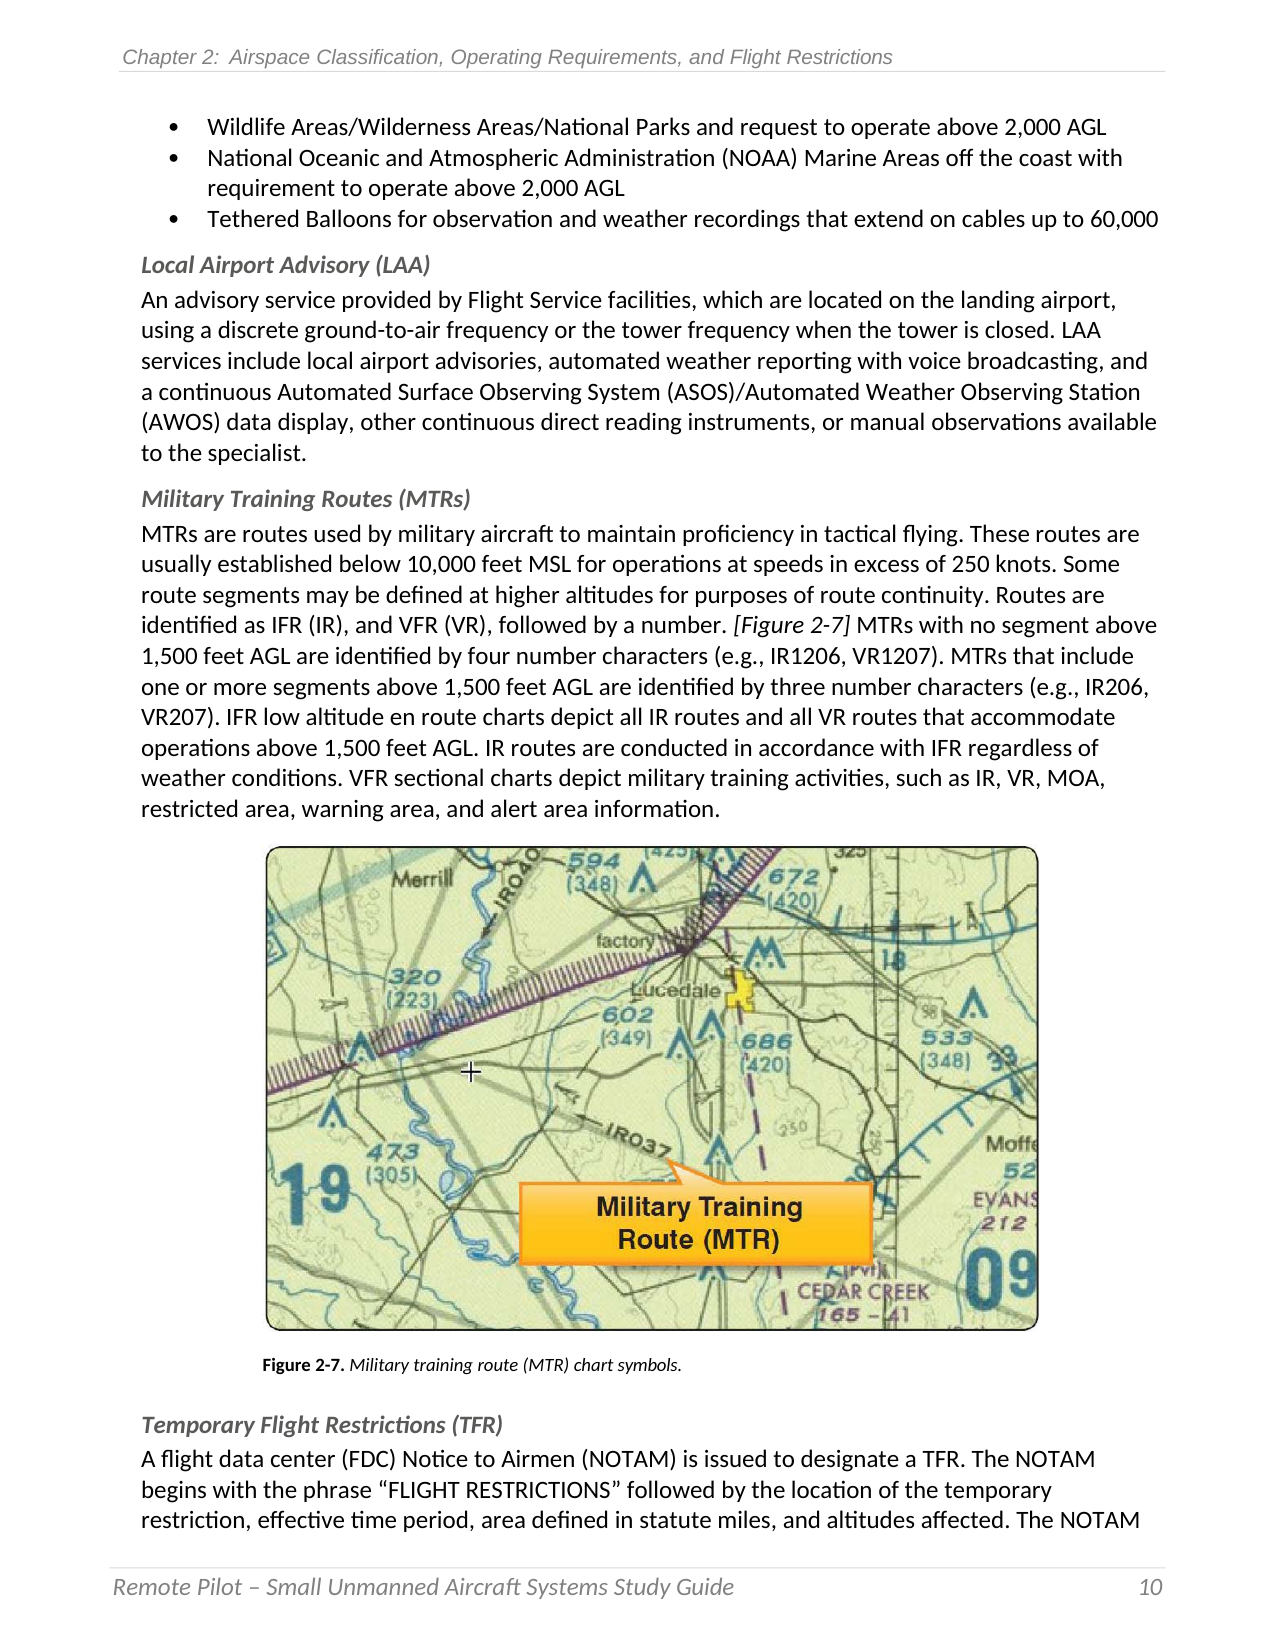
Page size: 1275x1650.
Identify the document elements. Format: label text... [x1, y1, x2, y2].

text An advisory service provided by Flight Service facilities, which are located on the landing airport, using a discrete ground-to-air frequency or the tower frequency when the tower is closed. LAA services include local airport advisories, automated weather reporting with voice broadcasting, and a continuous Automated Surface Observing System (ASOS)/Automated Weather Observing Station (AWOS) data display, other continuous direct reading instruments, or manual observations available to the specialist. [141, 284, 1159, 467]
picture [261, 844, 1040, 1332]
subtitle Temporary Flight Restrictions (TFR) [141, 1409, 1252, 1439]
subtitle Military Training Routes (MTRs) [141, 483, 1252, 514]
list Wildlife Areas/Wilderness Areas/National Parks and request to operate above 2,000 AGL [169, 111, 1252, 142]
text A flight data center (FDC) Notice to Airmen (NOTAM) is issued to designate a TFR. The NOTAM begins with the phrase “FLIGHT RESTRICTIONS” followed by the location of the temporary restriction, effective time period, area defined in statute miles, and altitudes affected. The NOTAM [141, 1444, 1157, 1535]
list Tethered Balloons for observation and weather recordings that extend on cables up to 60,000 [169, 203, 1252, 233]
list National Oceanic and Atmospheric Administration (NOAA) Marine Areas off the coast with requirement to operate above 2,000 AGL [169, 142, 1125, 203]
text MTRs are routes used by military aircraft to maintain proficiency in tactical flying. These routes are usually established below 10,000 feet MSL for operations at speeds in excess of 250 knots. Some route segments may be defined at higher altitudes for purposes of route continuity. Routes are identified as IFR (IR), and VFR (VR), followed by a number. [Figure 2-7] MTRs with no segment above 1,500 feet AGL are identified by four number characters (e.g., IR1206, VR1207). MTRs that include one or more segments above 1,500 feet AGL are identified by three number characters (e.g., IR206, VR207). IFR low altitude en route charts depict all IR routes and all VR routes that accommodate operations above 1,500 feet AGL. IR routes are conducted in accordance with IFR regardless of weather conditions. VFR sectional charts depict military training activities, such as IR, VR, MOA, restricted area, warning area, and alert area information. [141, 518, 1162, 823]
subtitle Local Airport Advisory (LAA) [141, 249, 1252, 280]
